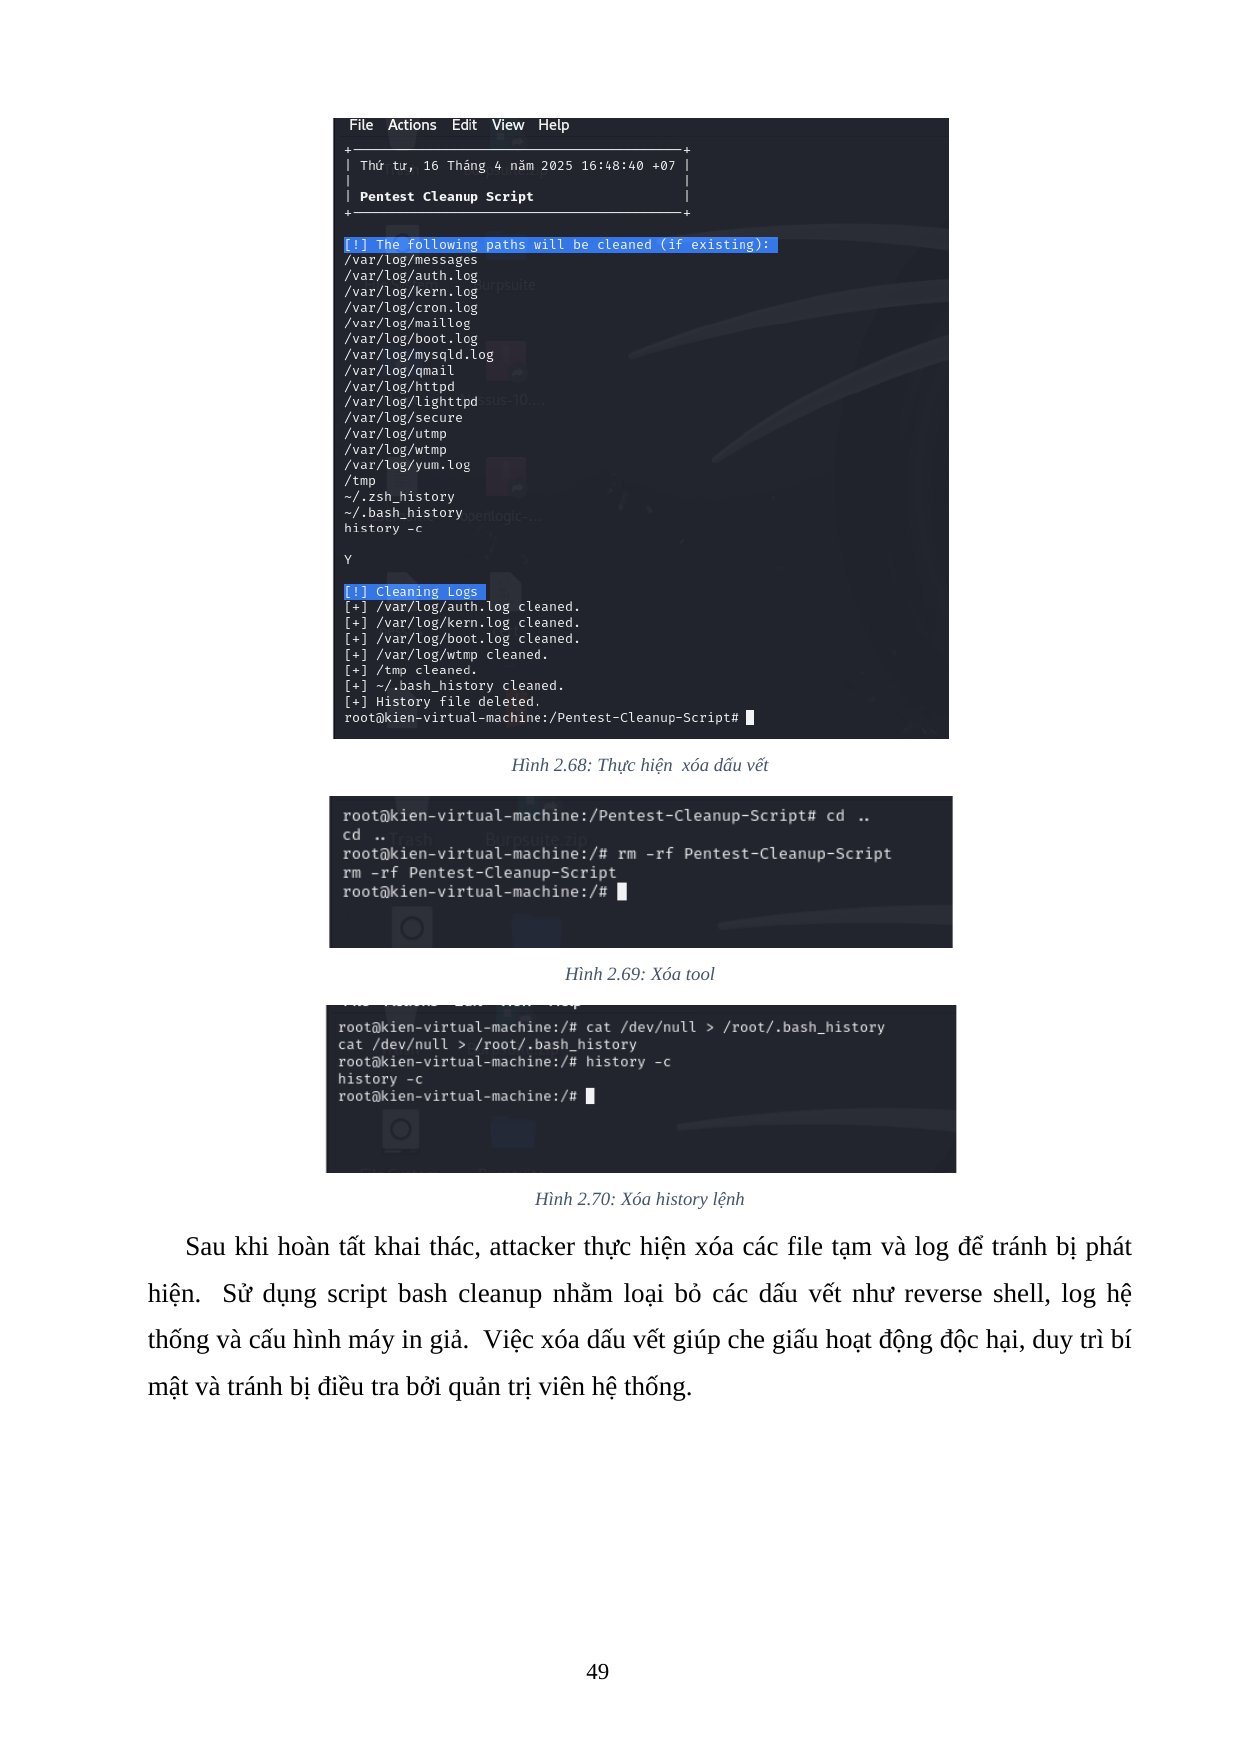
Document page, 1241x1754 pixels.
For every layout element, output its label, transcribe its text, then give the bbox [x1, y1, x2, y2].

picture [328, 796, 953, 948]
picture [325, 1005, 957, 1173]
picture [332, 118, 949, 739]
list Sau khi hoàn tất khai thác, attacker thực hiện xóa các file tạm và log để tránh bị phát hiện. Sử dụng script bash cleanup nhằm loại bỏ các dấu vết như reverse shell, log hệ thống và cấu hình máy in giả. Việc xóa dấu vết giúp che giấu hoạt động độc hại, duy trì bí mật và tránh bị điều tra bởi quản trị viên hệ thống. [148, 1230, 1134, 1401]
